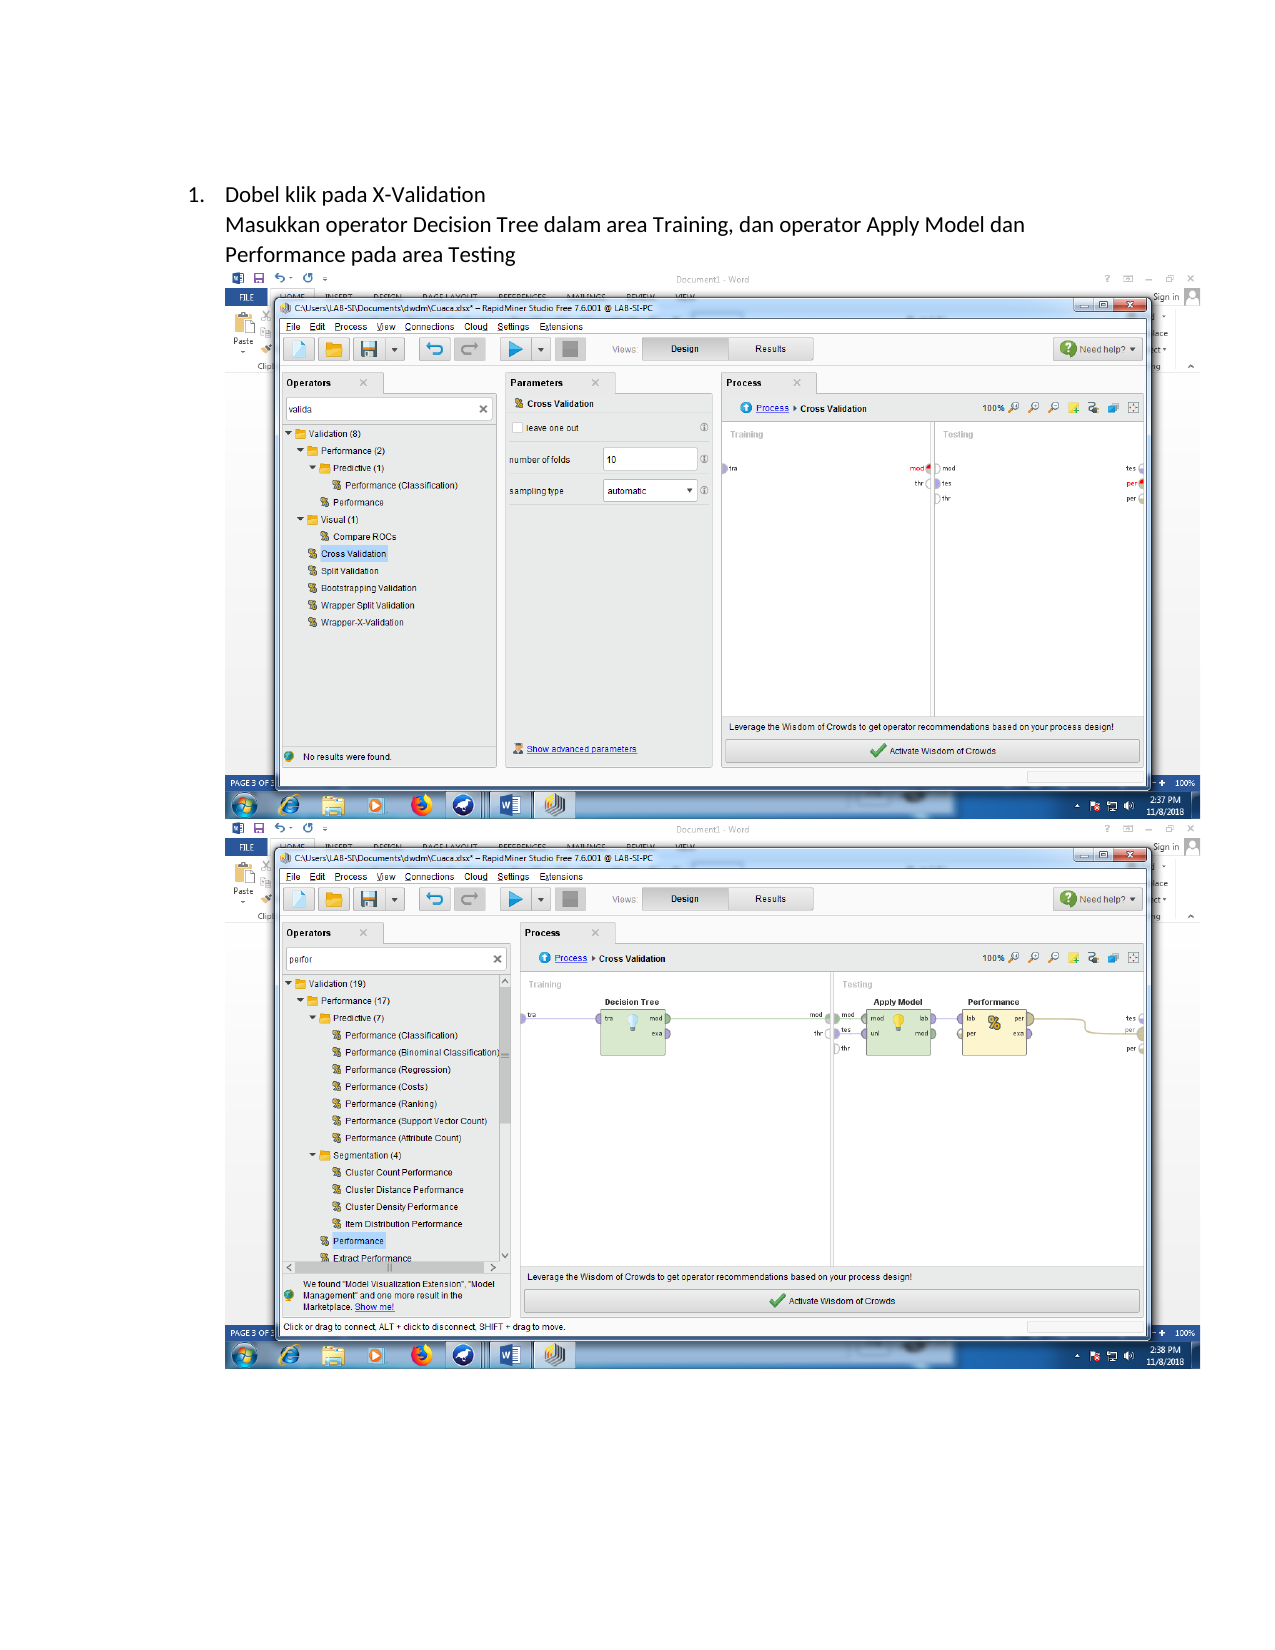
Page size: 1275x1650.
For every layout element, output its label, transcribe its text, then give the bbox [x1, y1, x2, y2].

picture [225, 270, 1200, 819]
picture [225, 820, 1200, 1369]
